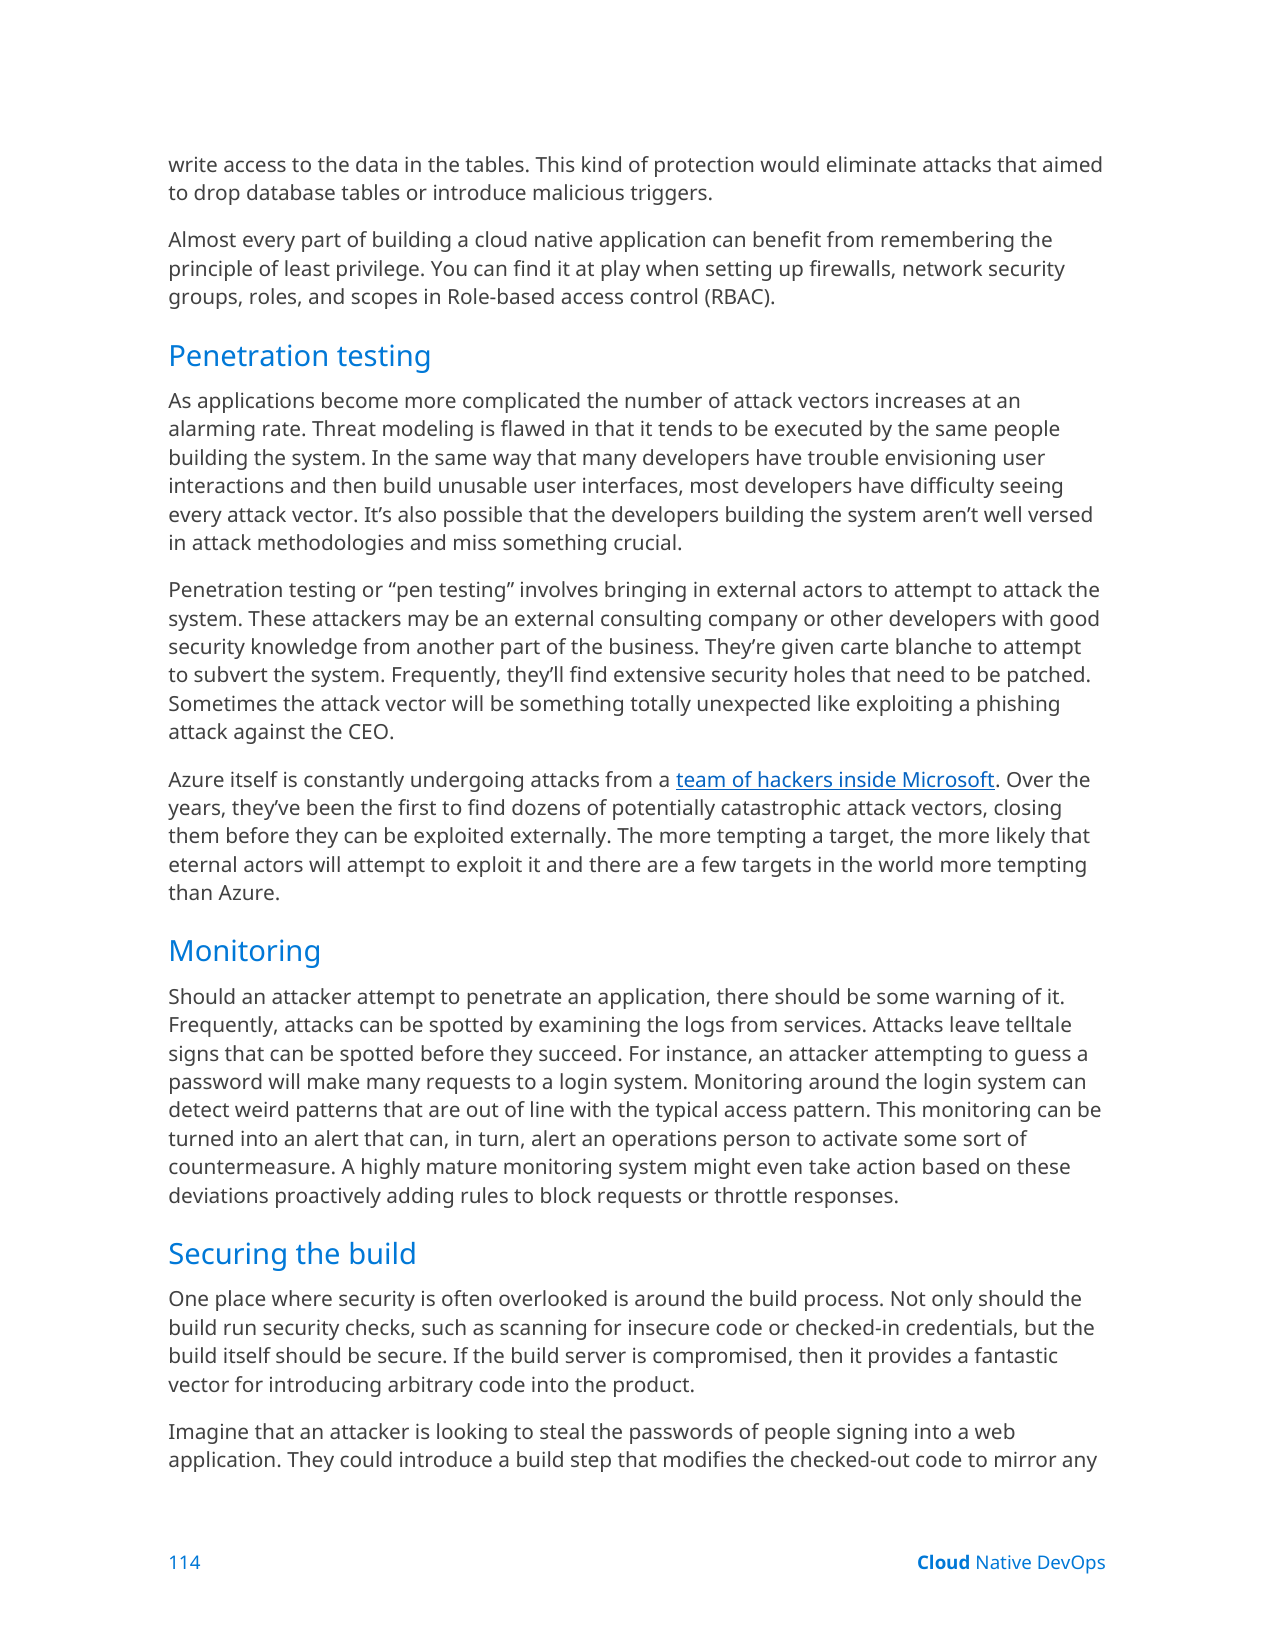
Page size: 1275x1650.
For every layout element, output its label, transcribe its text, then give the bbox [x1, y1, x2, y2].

text Penetration testing or “pen testing” involves bringing in external actors to attempt to attack the system. These attackers may be an external consulting company or other developers with good security knowledge from another part of the business. They’re given carte blanche to attempt to subvert the system. Frequently, they’ll find extensive security holes that need to be patched. Sometimes the attack vector will be something totally unexpected like exploiting a phishing attack against the CEO. [168, 575, 1107, 746]
text Almost every part of building a cloud native application can benefit from remembering the principle of least privilege. You can find it at play when setting up firewalls, network security groups, roles, and scopes in Role-based access control (RBAC). [168, 226, 1107, 311]
text Should an attacker attempt to penetrate an application, there should be some warning of it. Frequently, attacks can be spotted by examining the logs from services. Attacks leave telltale signs that can be spotted before they succeed. For instance, an attacker attempting to guess a password will make many requests to a login system. Monitoring around the login system can detect weird patterns that are out of line with the typical access pattern. This monitoring can be turned into an alert that can, in turn, alert an operations person to activate some sort of countermeasure. A highly mature monitoring system might even take action based on these deviations proactively adding rules to block requests or throttle responses. [168, 982, 1107, 1209]
text Azure itself is constantly undergoing attacks from a team of hackers inside Microsoft. Over the years, they’ve been the first to find dozens of potentially catastrophic attack vectors, closing them before they can be exploited externally. The more tempting a target, the more likely that eternal actors will attempt to exploit it and there are a few targets in the world more tempting than Azure. [168, 765, 1107, 907]
subtitle Penetration testing [168, 336, 1107, 373]
text As applications become more complicated the number of attack vectors increases at an alarming rate. Threat modeling is flawed in that it tends to be executed by the same people building the system. In the same way that many developers have trouble envisioning user interactions and then build unusable user interfaces, most developers have difficulty seeing every attack vector. It’s also possible that the developers building the system aren’t well versed in attack methodologies and miss something crucial. [168, 386, 1107, 557]
text One place where security is often overlooked is around the build process. Not only should the build run security checks, such as scanning for insecure code or checked-in credentials, but the build itself should be secure. If the build server is compromised, then it provides a fantastic vector for introducing arbitrary code into the product. [168, 1284, 1107, 1398]
subtitle Securing the build [168, 1234, 1107, 1272]
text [168, 150, 1107, 207]
subtitle Monitoring [168, 932, 1107, 969]
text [168, 1417, 1107, 1474]
